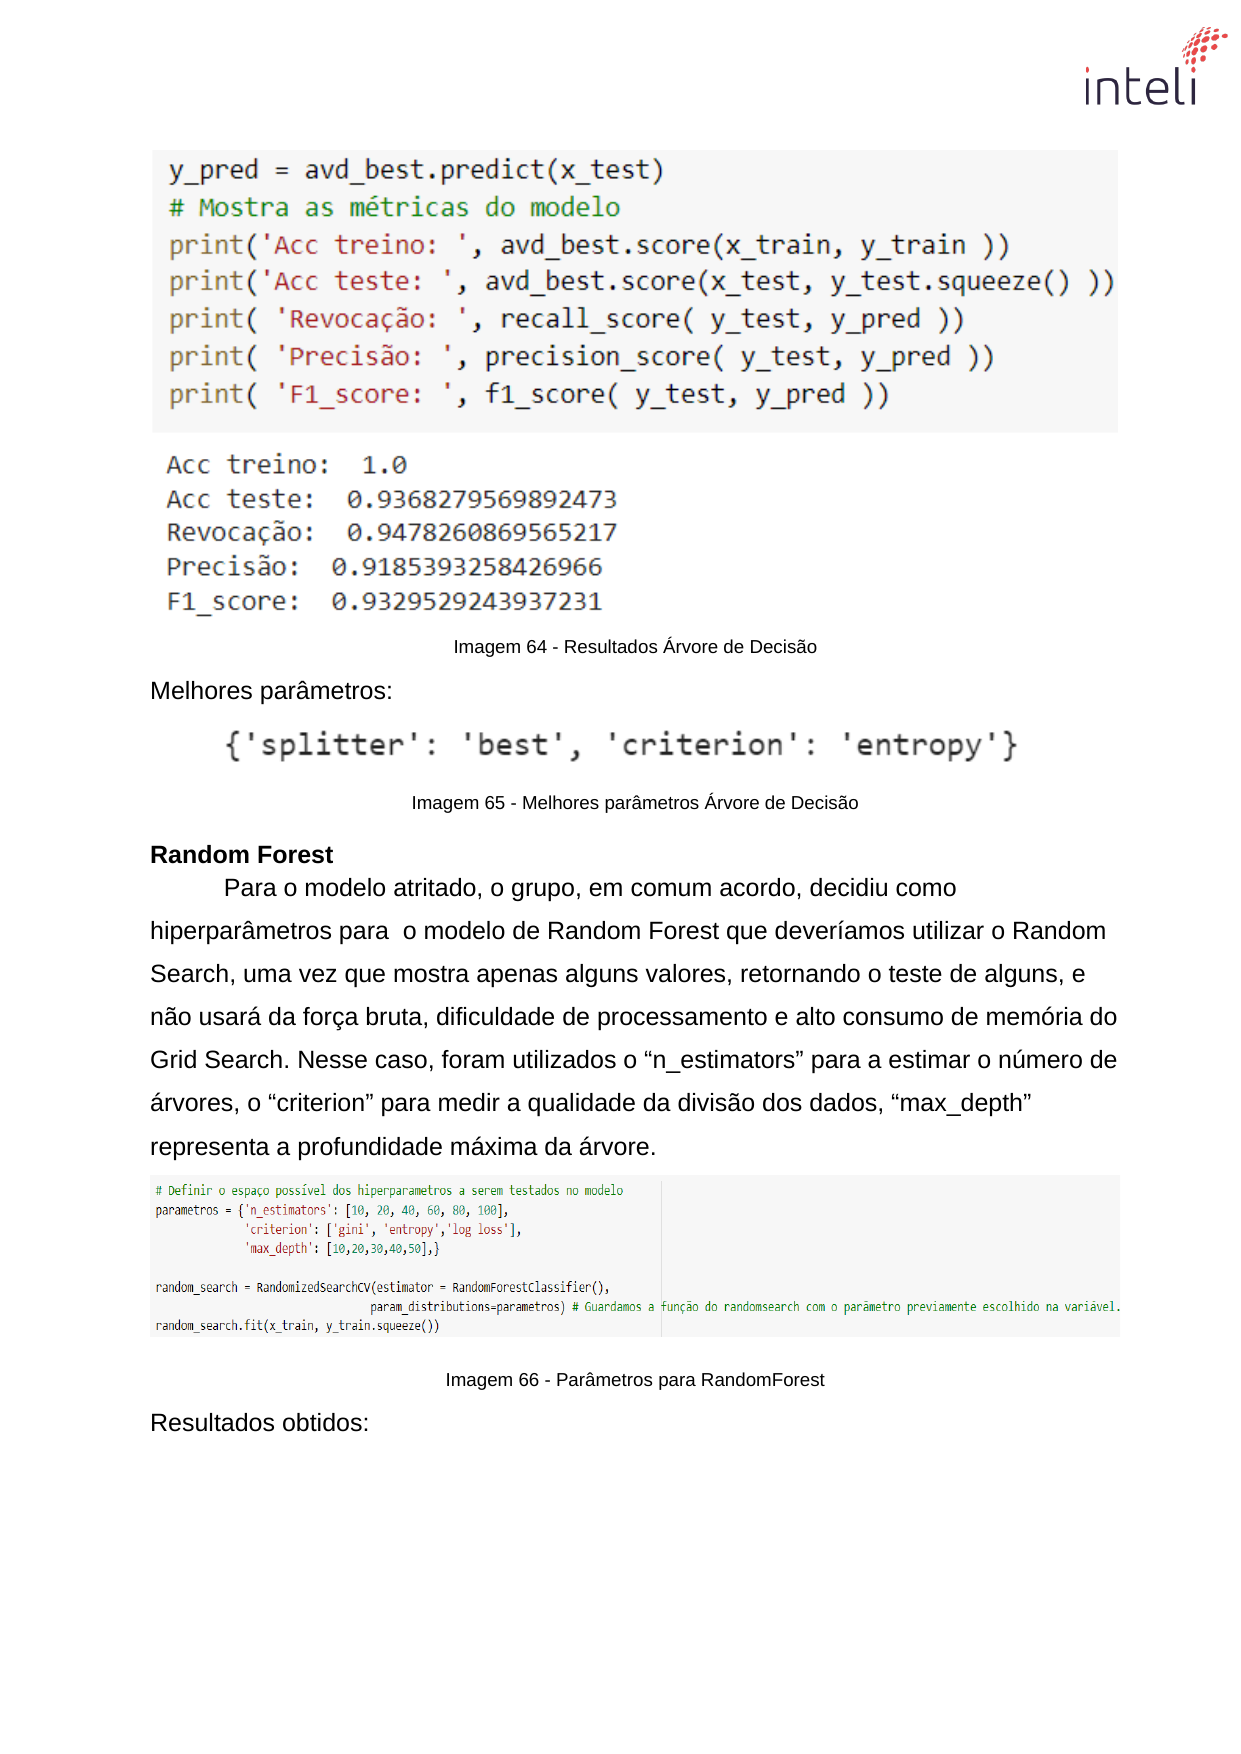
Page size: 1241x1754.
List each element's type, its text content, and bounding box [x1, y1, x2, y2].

picture [219, 723, 1051, 773]
subtitle Random Forest [150, 840, 1120, 868]
picture [152, 150, 1118, 618]
text Imagem 65 - Melhores parâmetros Árvore de Decisão [150, 792, 1120, 813]
text Melhores parâmetros: [150, 676, 1120, 705]
text Resultados obtidos: [150, 1408, 1120, 1437]
text Imagem 66 - Parâmetros para RandomForest [150, 1368, 1120, 1390]
picture [150, 1175, 1121, 1337]
text Imagem 64 - Resultados Árvore de Decisão [150, 636, 1120, 658]
picture [1086, 27, 1228, 105]
text Para o modelo atritado, o grupo, em comum acordo, decidiu como hiperparâmetros para o modelo de Random Forest que deveríamos utilizar o Random Search, uma vez que mostra apenas alguns valores, retornando o teste de alguns, e não usará da força bruta, dificuldade de processamento e alto consumo de memória do Grid Search. Nesse caso, foram utilizados o “n_estimators” para a estimar o número de árvores, o “criterion” para medir a qualidade da divisão dos dados, “max_depth” representa a profundidade máxima da árvore. [150, 873, 1120, 1175]
